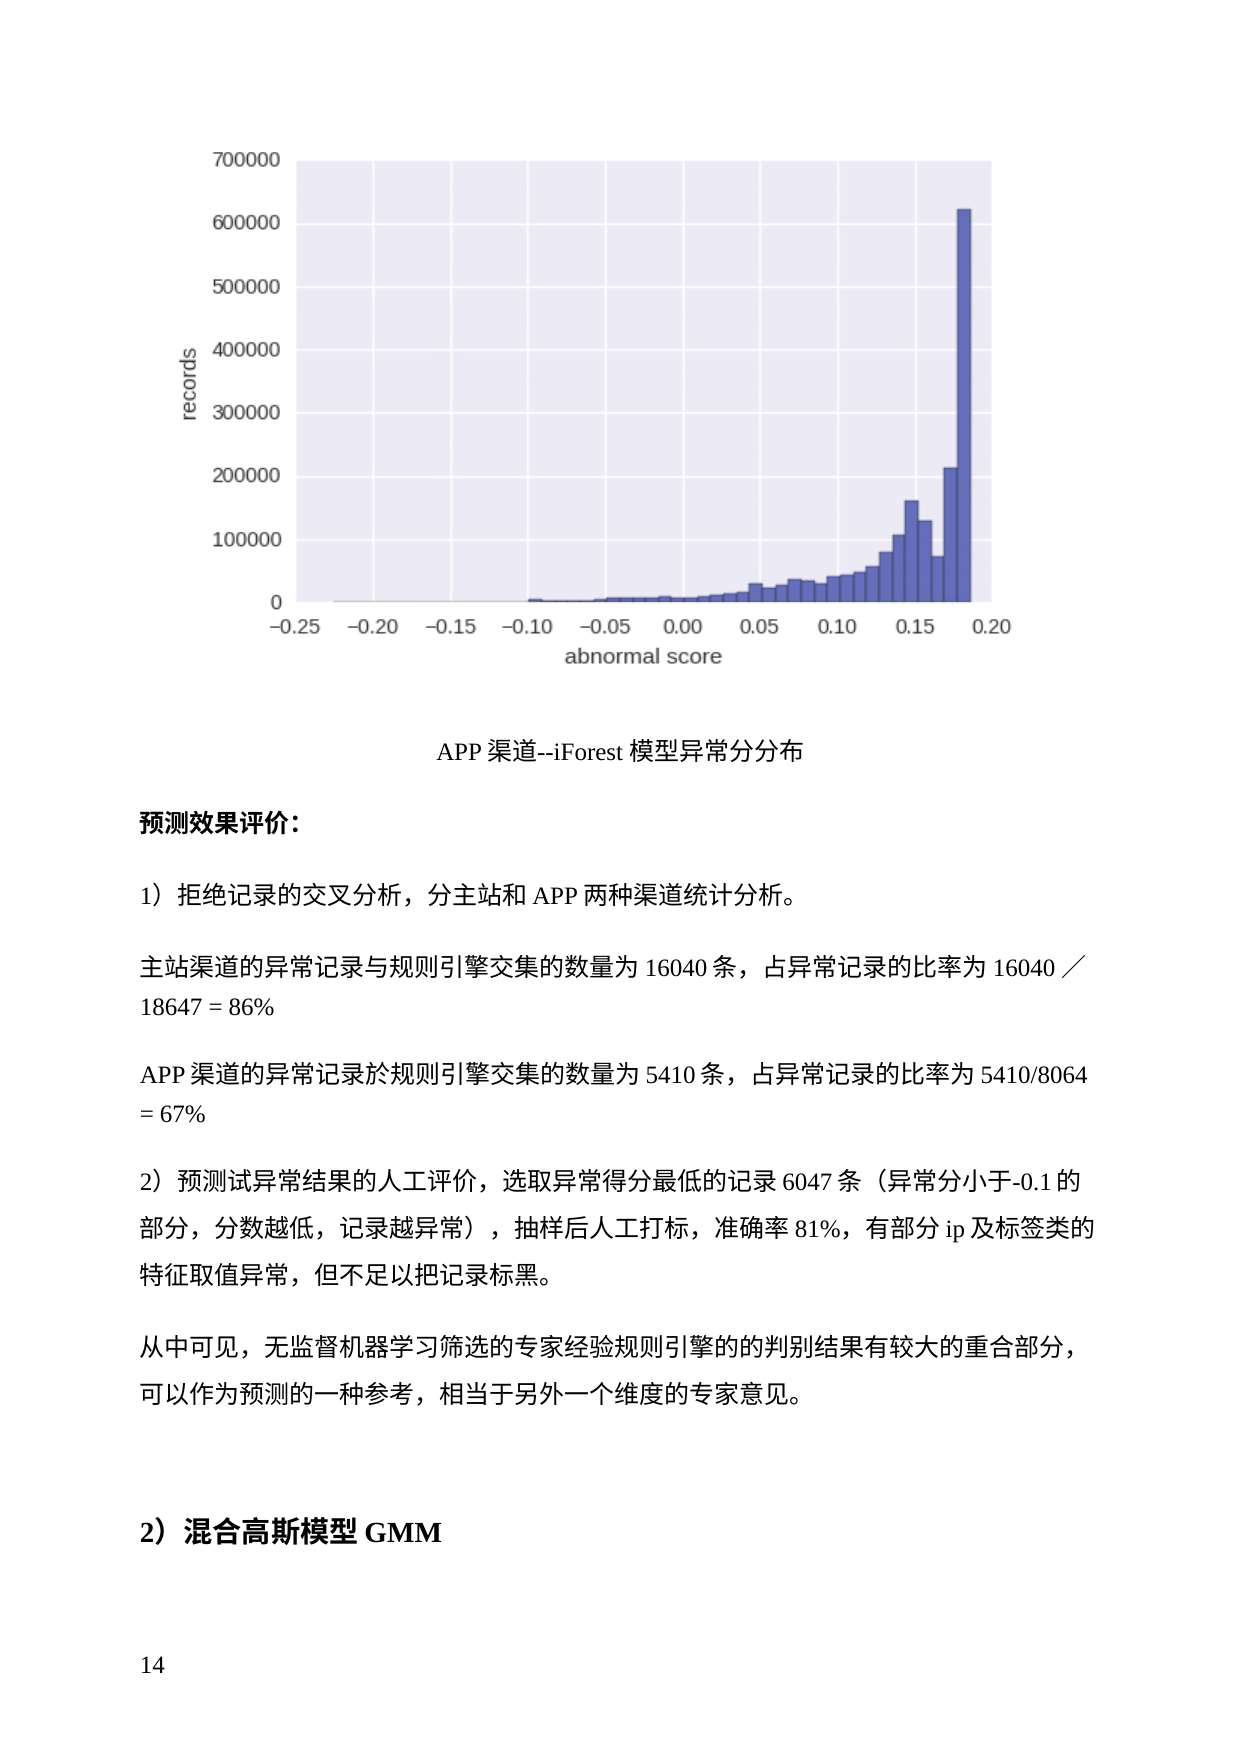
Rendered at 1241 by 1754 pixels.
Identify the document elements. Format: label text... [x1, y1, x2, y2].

picture [139, 132, 1097, 698]
text 预测效果评价： [139, 803, 1101, 839]
text APP渠道--iForest 模型异常分分布 [139, 731, 1101, 767]
text 1）拒绝记录的交叉分析，分主站和APP两种渠道统计分析。 [139, 875, 1101, 911]
text 从中可见，无监督机器学习筛选的专家经验规则引擎的的判别结果有较大的重合部分，可以作为预测的一种参考，相当于另外一个维度的专家意见。 [139, 1328, 1101, 1411]
text 2）预测试异常结果的人工评价，选取异常得分最低的记录6047条（异常分小于-0.1的部分，分数越低，记录越异常），抽样后人工打标，准确率81%，有部分ip及标签类的特征取值异常，但不足以把记录标黑。 [139, 1161, 1101, 1292]
text APP渠道的异常记录於规则引擎交集的数量为5410条，占异常记录的比率为5410/8064 = 67% [139, 1054, 1101, 1128]
text 2）混合高斯模型GMM [139, 1509, 1101, 1551]
text 主站渠道的异常记录与规则引擎交集的数量为16040条，占异常记录的比率为 16040 ／18647 = 86% [139, 947, 1101, 1021]
